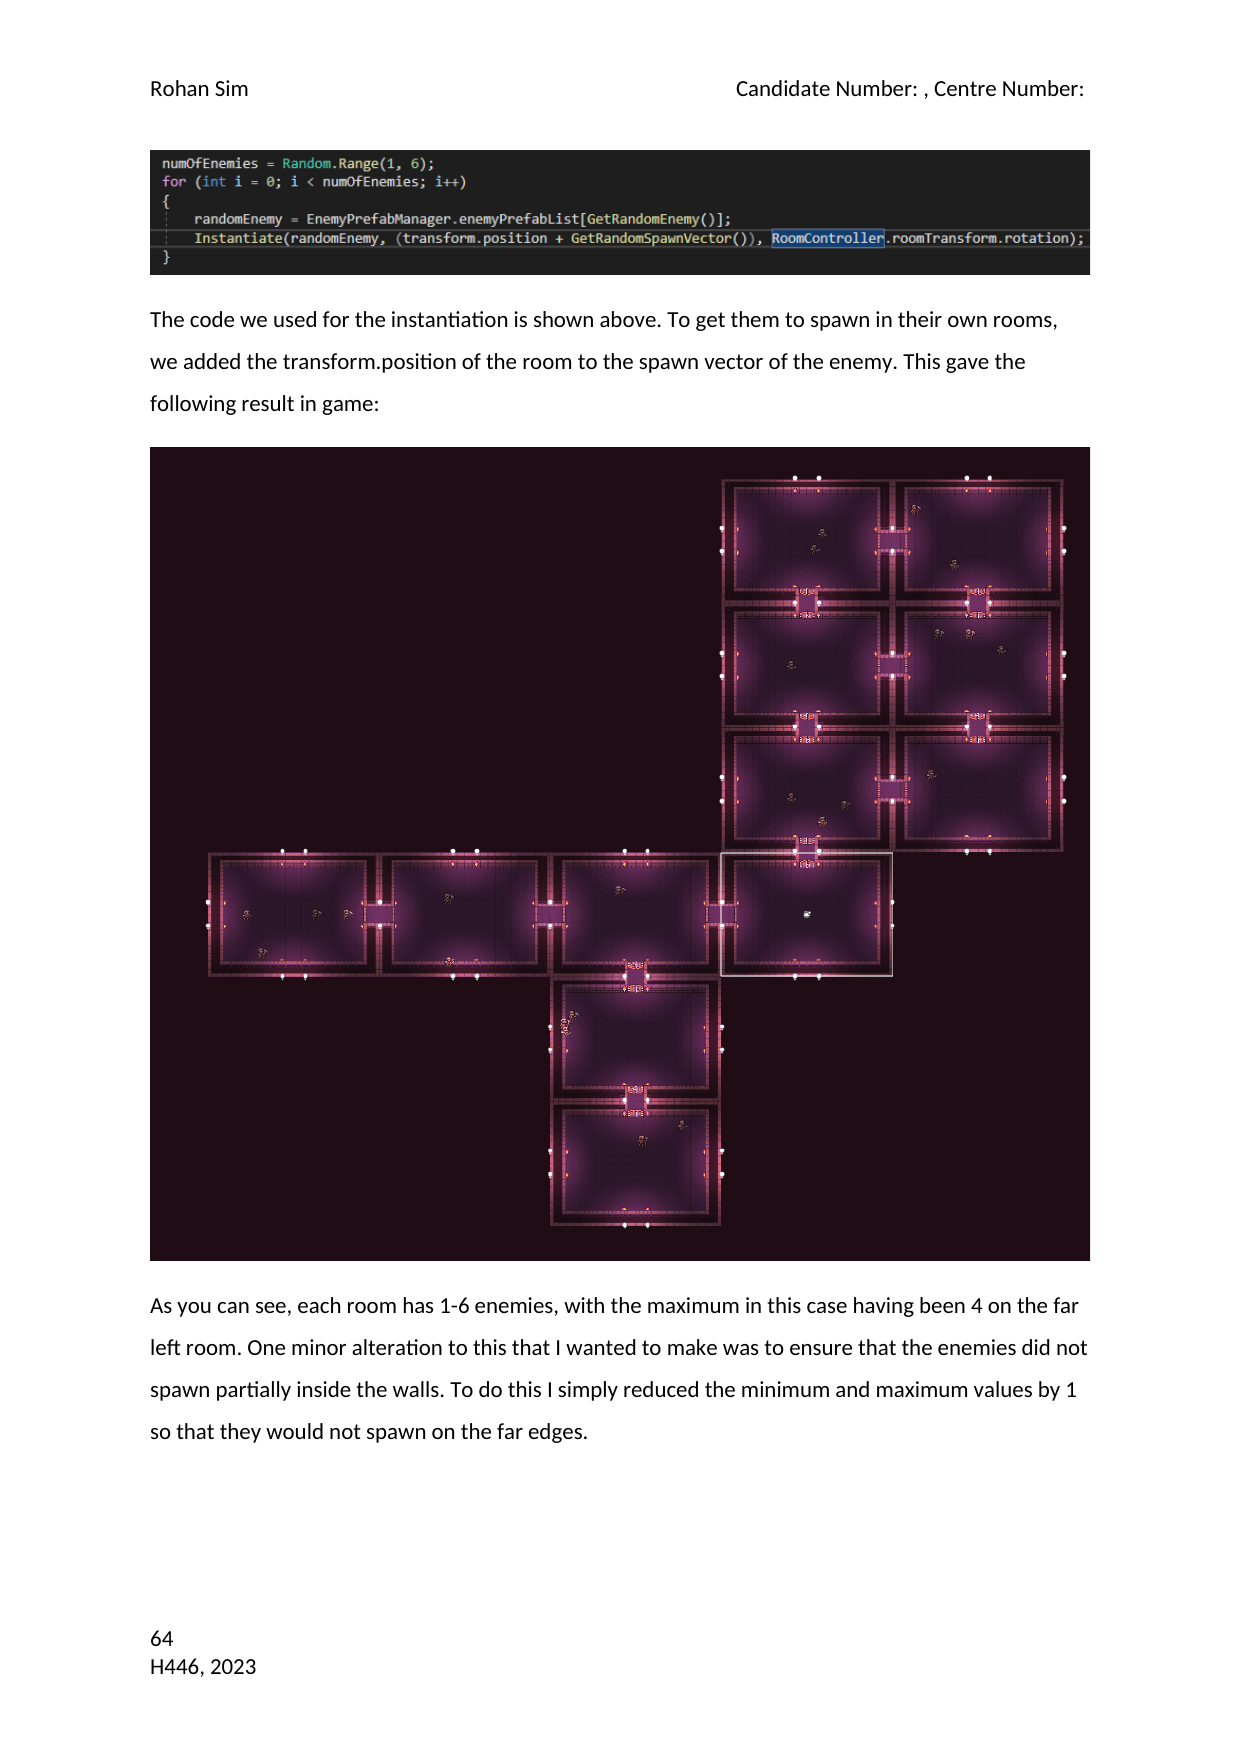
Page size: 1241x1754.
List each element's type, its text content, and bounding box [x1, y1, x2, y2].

picture [150, 447, 1091, 1261]
text The code we used for the instantiation is shown above. To get them to spawn in their own rooms, we added the transform.position of the room to the spawn vector of the enemy. This gave the following result in game: [150, 305, 1090, 417]
picture [150, 150, 1091, 275]
text As you can see, each room has 1-6 enemies, with the maximum in this case having been 4 on the far left room. One minor alteration to this that I wanted to make was to ensure that the enemies did not spawn partially inside the walls. To do this I simply reduced the minimum and maximum values by 1 so that they would not spawn on the far edges. [150, 1291, 1090, 1445]
